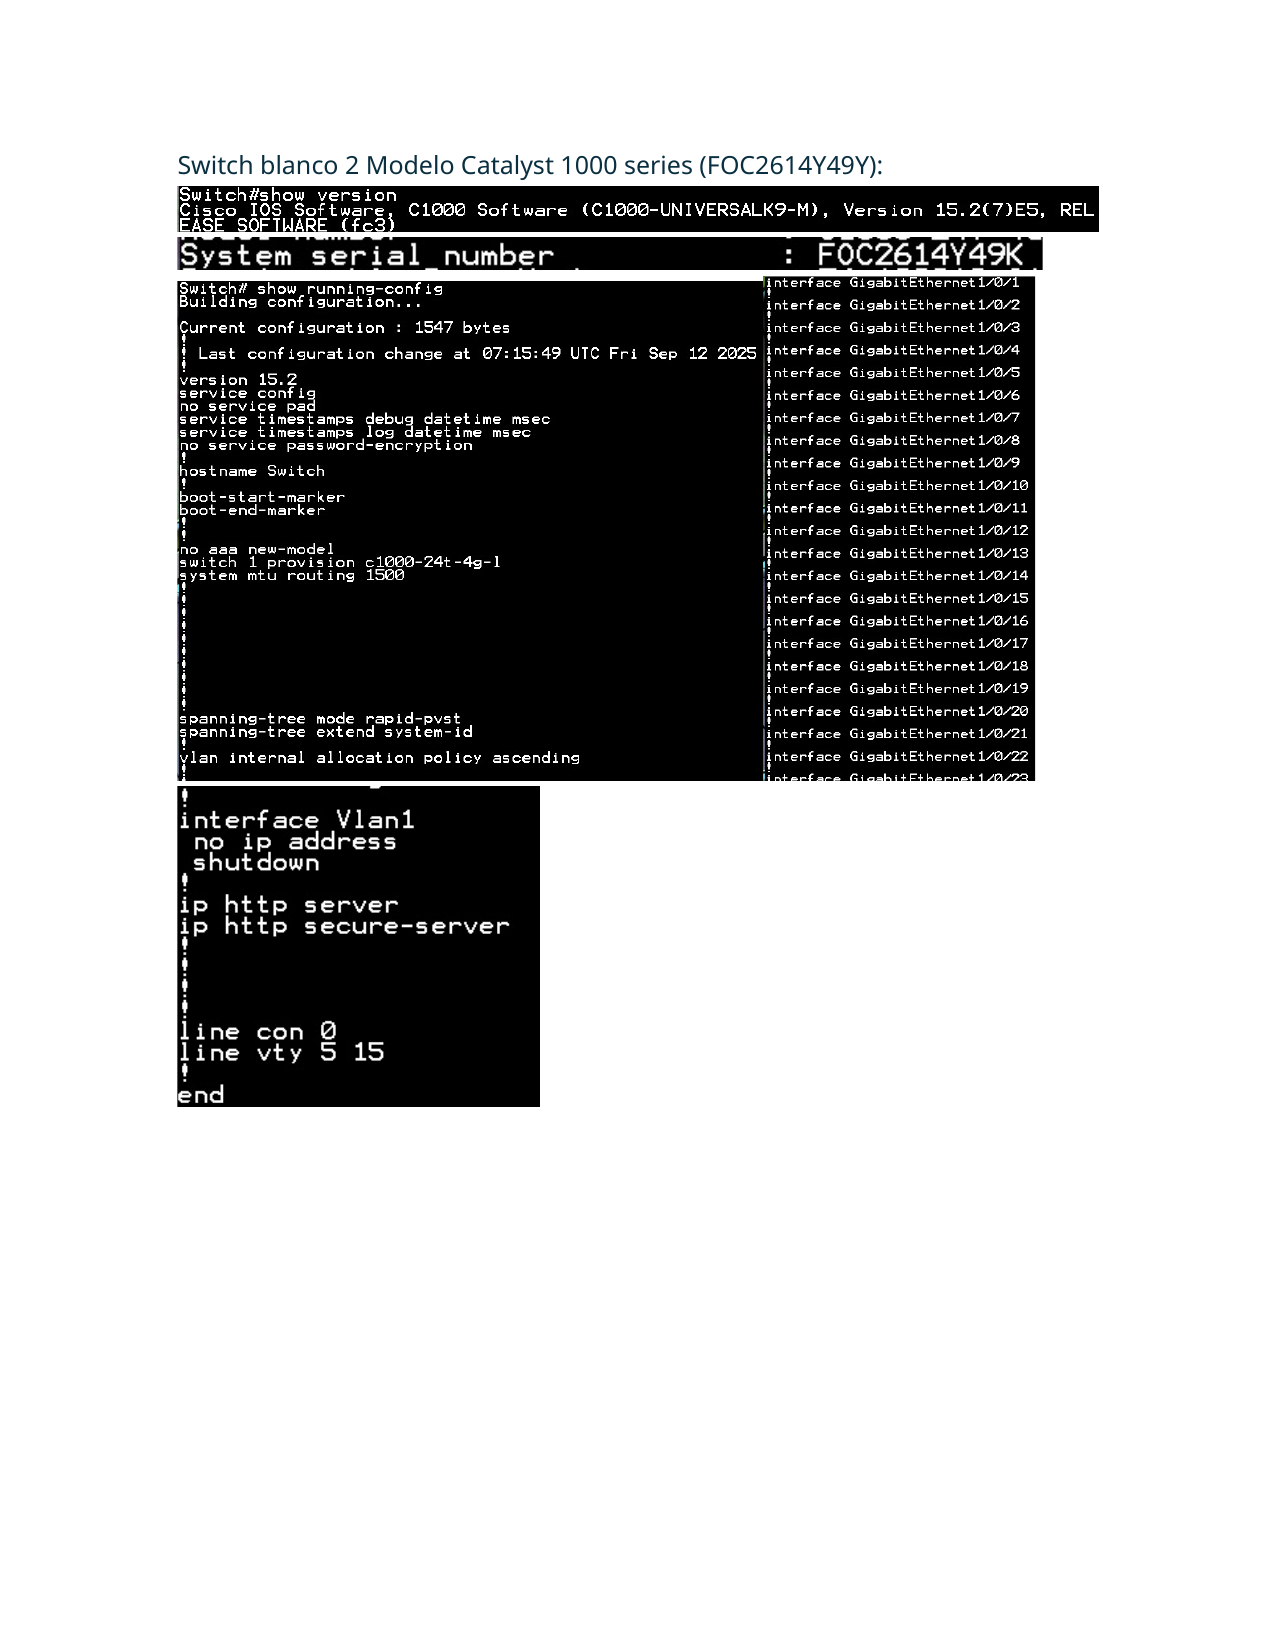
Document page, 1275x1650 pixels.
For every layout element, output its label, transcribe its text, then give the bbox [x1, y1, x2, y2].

picture [177, 786, 540, 1107]
subtitle Switch blanco 2 Modelo Catalyst 1000 series (FOC2614Y49Y): [177, 148, 1098, 182]
picture [177, 186, 1099, 232]
picture [177, 237, 1043, 270]
picture [177, 276, 1035, 781]
